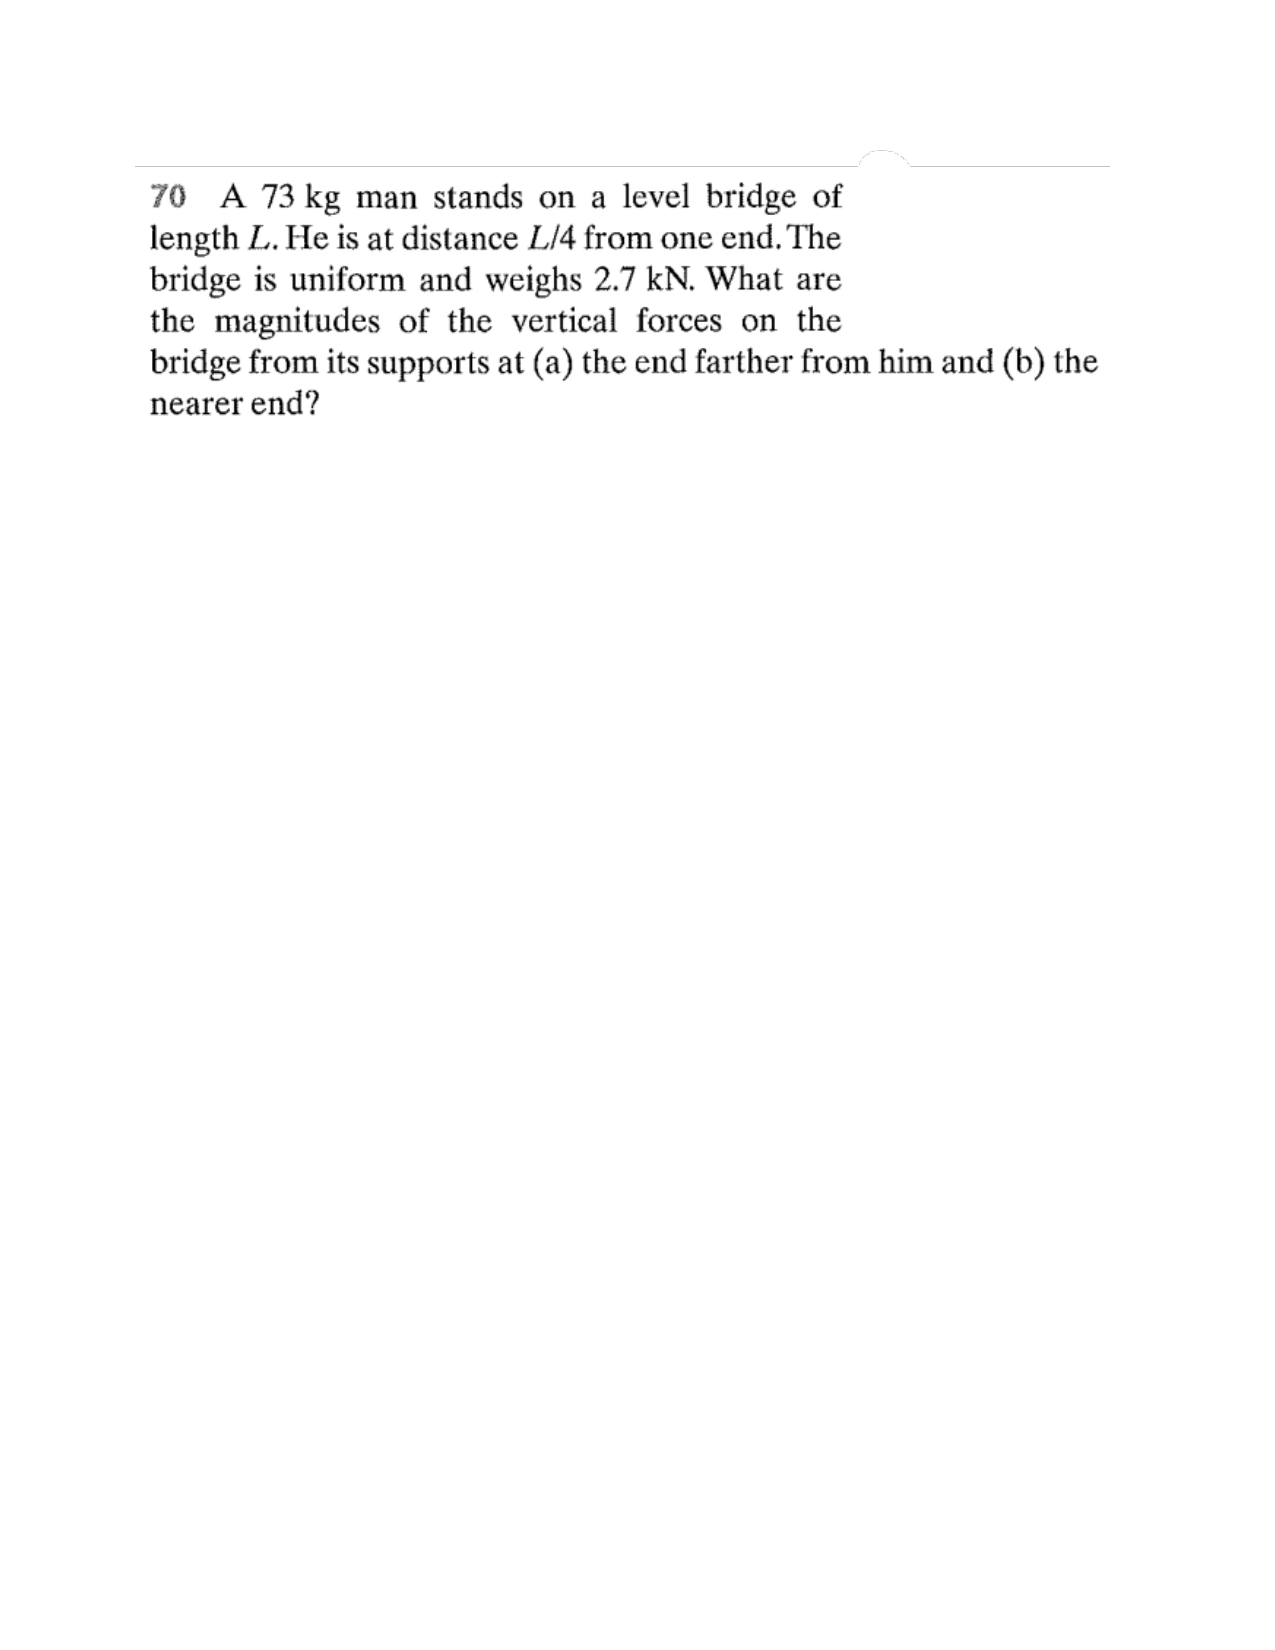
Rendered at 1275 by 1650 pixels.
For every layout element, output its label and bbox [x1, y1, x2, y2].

picture [135, 150, 1110, 432]
